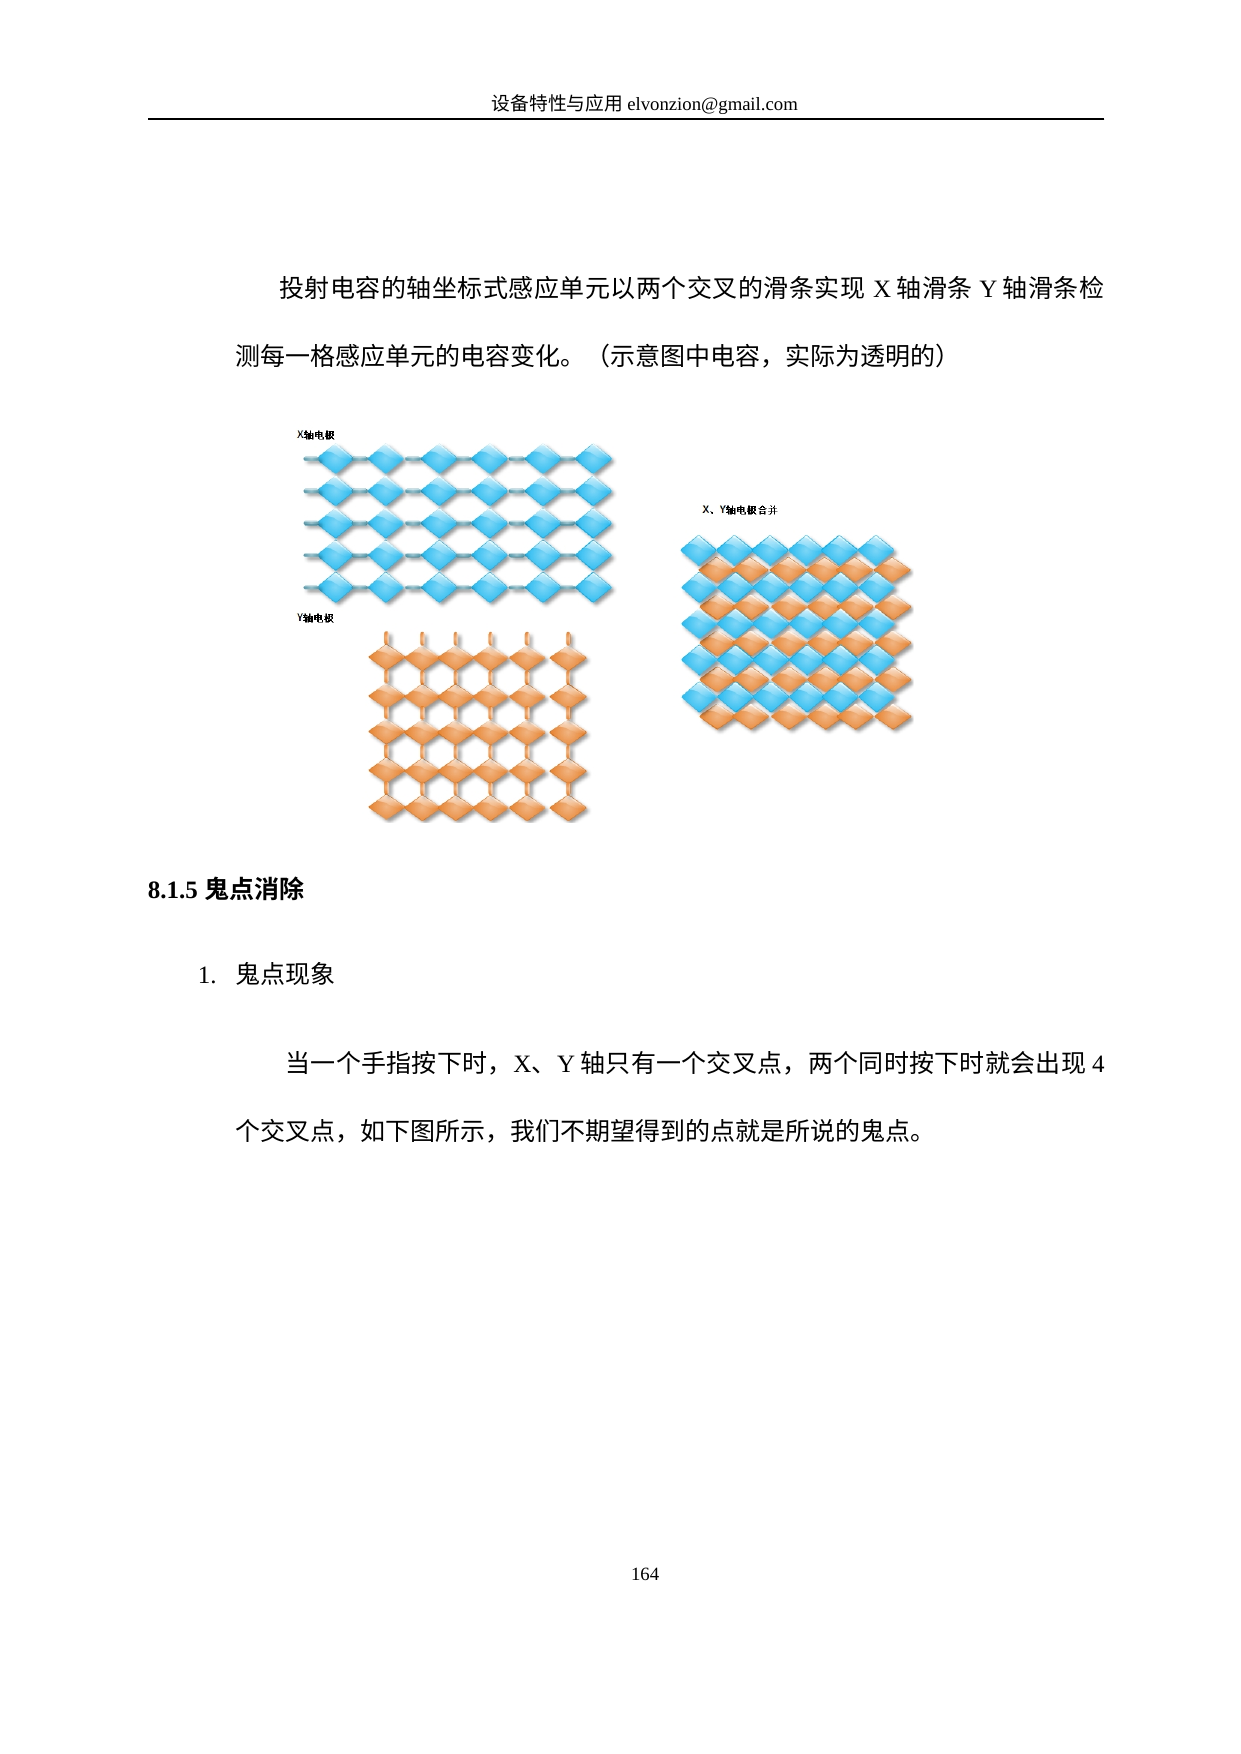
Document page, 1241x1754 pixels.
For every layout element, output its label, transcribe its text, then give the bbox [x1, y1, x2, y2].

list 鬼点现象 [198, 939, 1104, 1007]
list 投射电容的轴坐标式感应单元以两个交叉的滑条实现 X轴滑条 Y轴滑条检测每一格感应单元的电容变化。（示意图中电容，实际为透明的） [235, 252, 1104, 388]
text 当一个手指按下时，X、Y轴只有一个交叉点，两个同时按下时就会出现4个交叉点，如下图所示，我们不期望得到的点就是所说的鬼点。 [235, 1028, 1104, 1163]
picture [278, 420, 914, 823]
subtitle 鬼点消除 [148, 854, 1104, 922]
